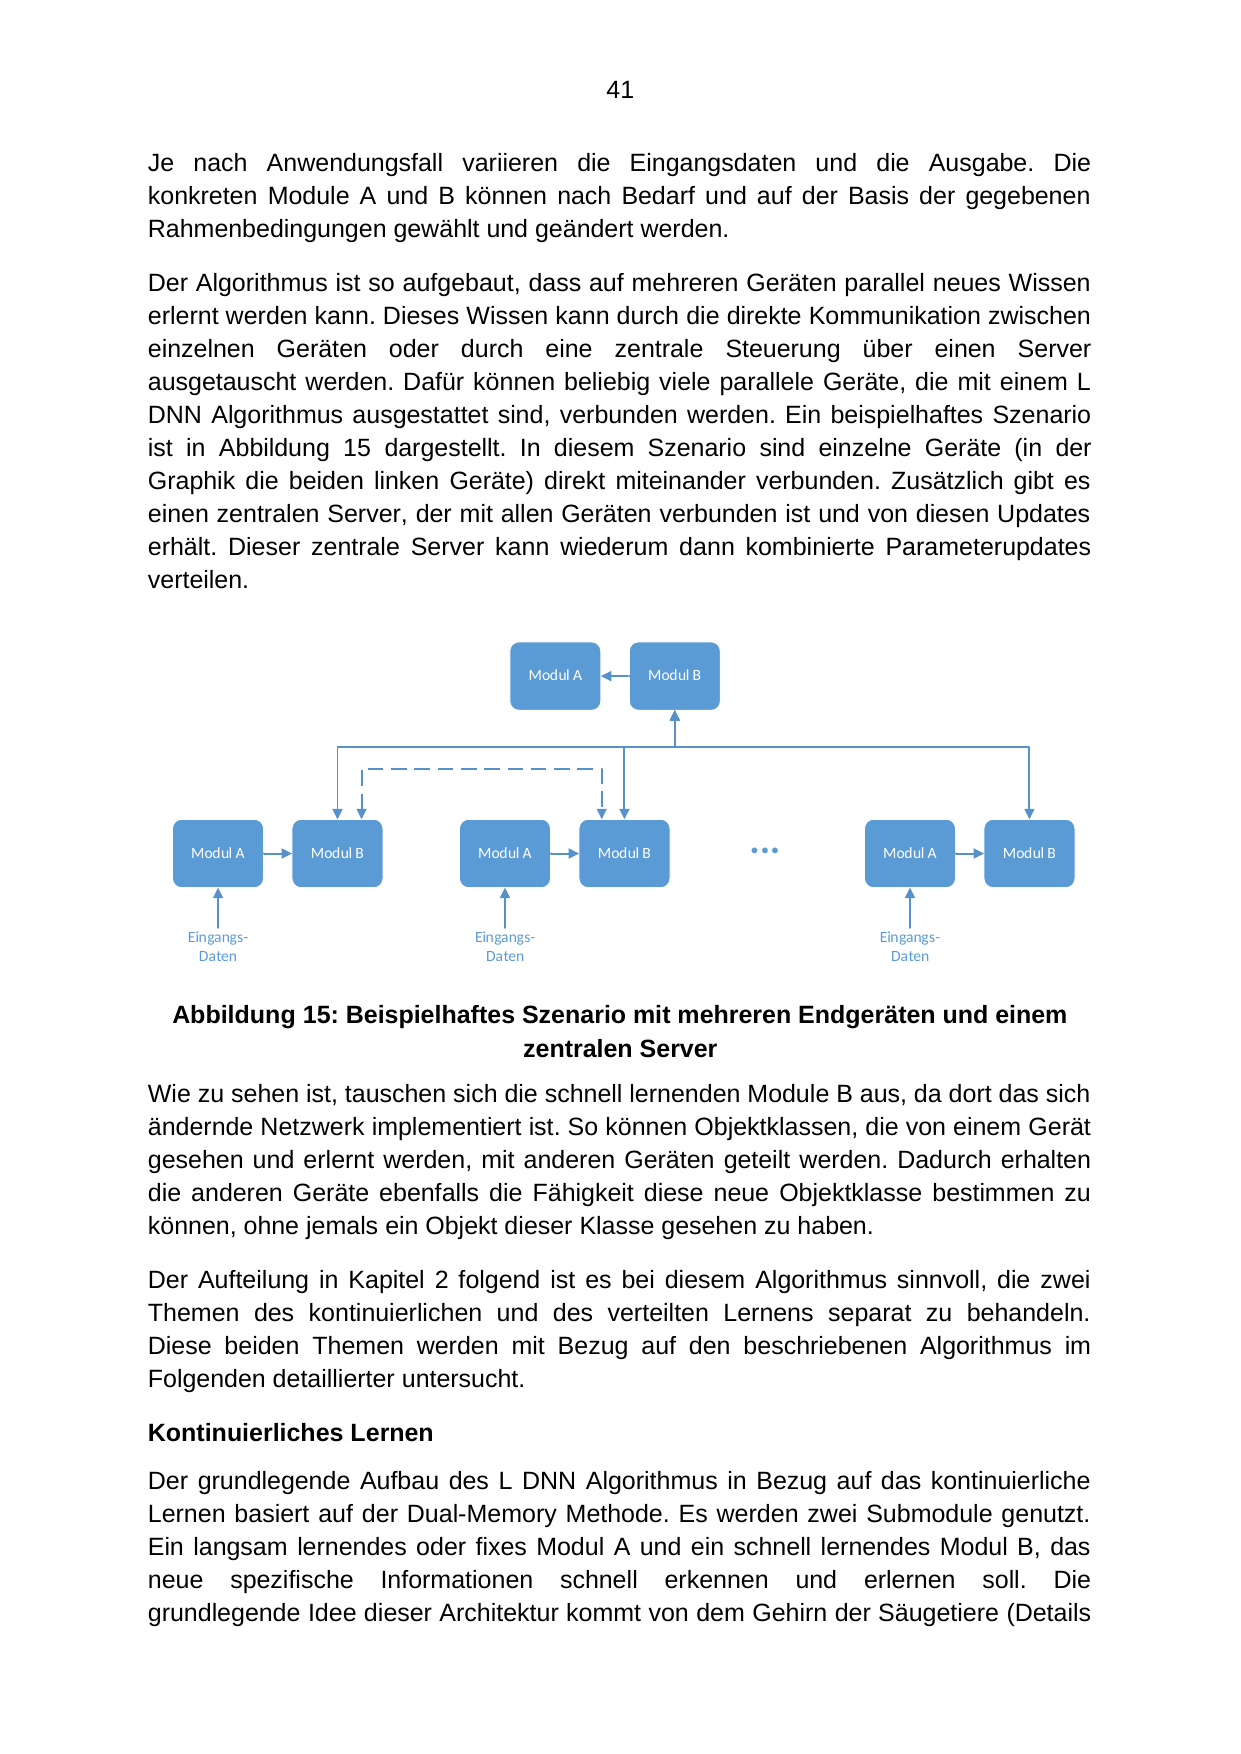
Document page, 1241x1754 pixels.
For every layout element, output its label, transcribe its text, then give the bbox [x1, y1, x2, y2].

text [148, 1466, 1092, 1626]
text Wie zu sehen ist, tauschen sich die schnell lernenden Module B aus, da dort das sich ändernde Netzwerk implementiert ist. So können Objektklassen, die von einem Gerät gesehen und erlernt werden, mit anderen Geräten geteilt werden. Dadurch erhalten die anderen Geräte ebenfalls die Fähigkeit diese neue Objektklasse bestimmen zu können, ohne jemals ein Objekt dieser Klasse gesehen zu haben. [148, 1079, 1092, 1240]
text Der Algorithmus ist so aufgebaut, dass auf mehreren Geräten parallel neues Wissen erlernt werden kann. Dieses Wissen kann durch die direkte Kommunikation zwischen einzelnen Geräten oder durch eine zentrale Steuerung über einen Server ausgetauscht werden. Dafür können beliebig viele parallele Geräte, die mit einem L DNN Algorithmus ausgestattet sind, verbunden werden. Ein beispielhaftes Szenario ist in Abbildung 15 dargestellt. In diesem Szenario sind einzelne Geräte (in der Graphik die beiden linken Geräte) direkt miteinander verbunden. Zusätzlich gibt es einen zentralen Server, der mit allen Geräten verbunden ist und von diesen Updates erhält. Dieser zentrale Server kann wiederum dann kombinierte Parameterupdates verteilen. [148, 268, 1092, 593]
text Je nach Anwendungsfall variieren die Eingangsdaten und die Ausgabe. Die konkreten Module A und B können nach Bedarf und auf der Basis der gegebenen Rahmenbedingungen gewählt und geändert werden. [148, 148, 1092, 242]
text Der Aufteilung in Kapitel 2 folgend ist es bei diesem Algorithmus sinnvoll, die zwei Themen des kontinuierlichen und des verteilten Lernens separat zu behandeln. Diese beiden Themen werden mit Bezug auf den beschriebenen Algorithmus im Folgenden detaillierter untersucht. [148, 1265, 1092, 1393]
text Kontinuierliches Lernen [148, 1418, 1092, 1447]
text Abbildung 15: Beispielhaftes Szenario mit mehreren Endgeräten und einem zentralen Server [148, 1001, 1092, 1062]
